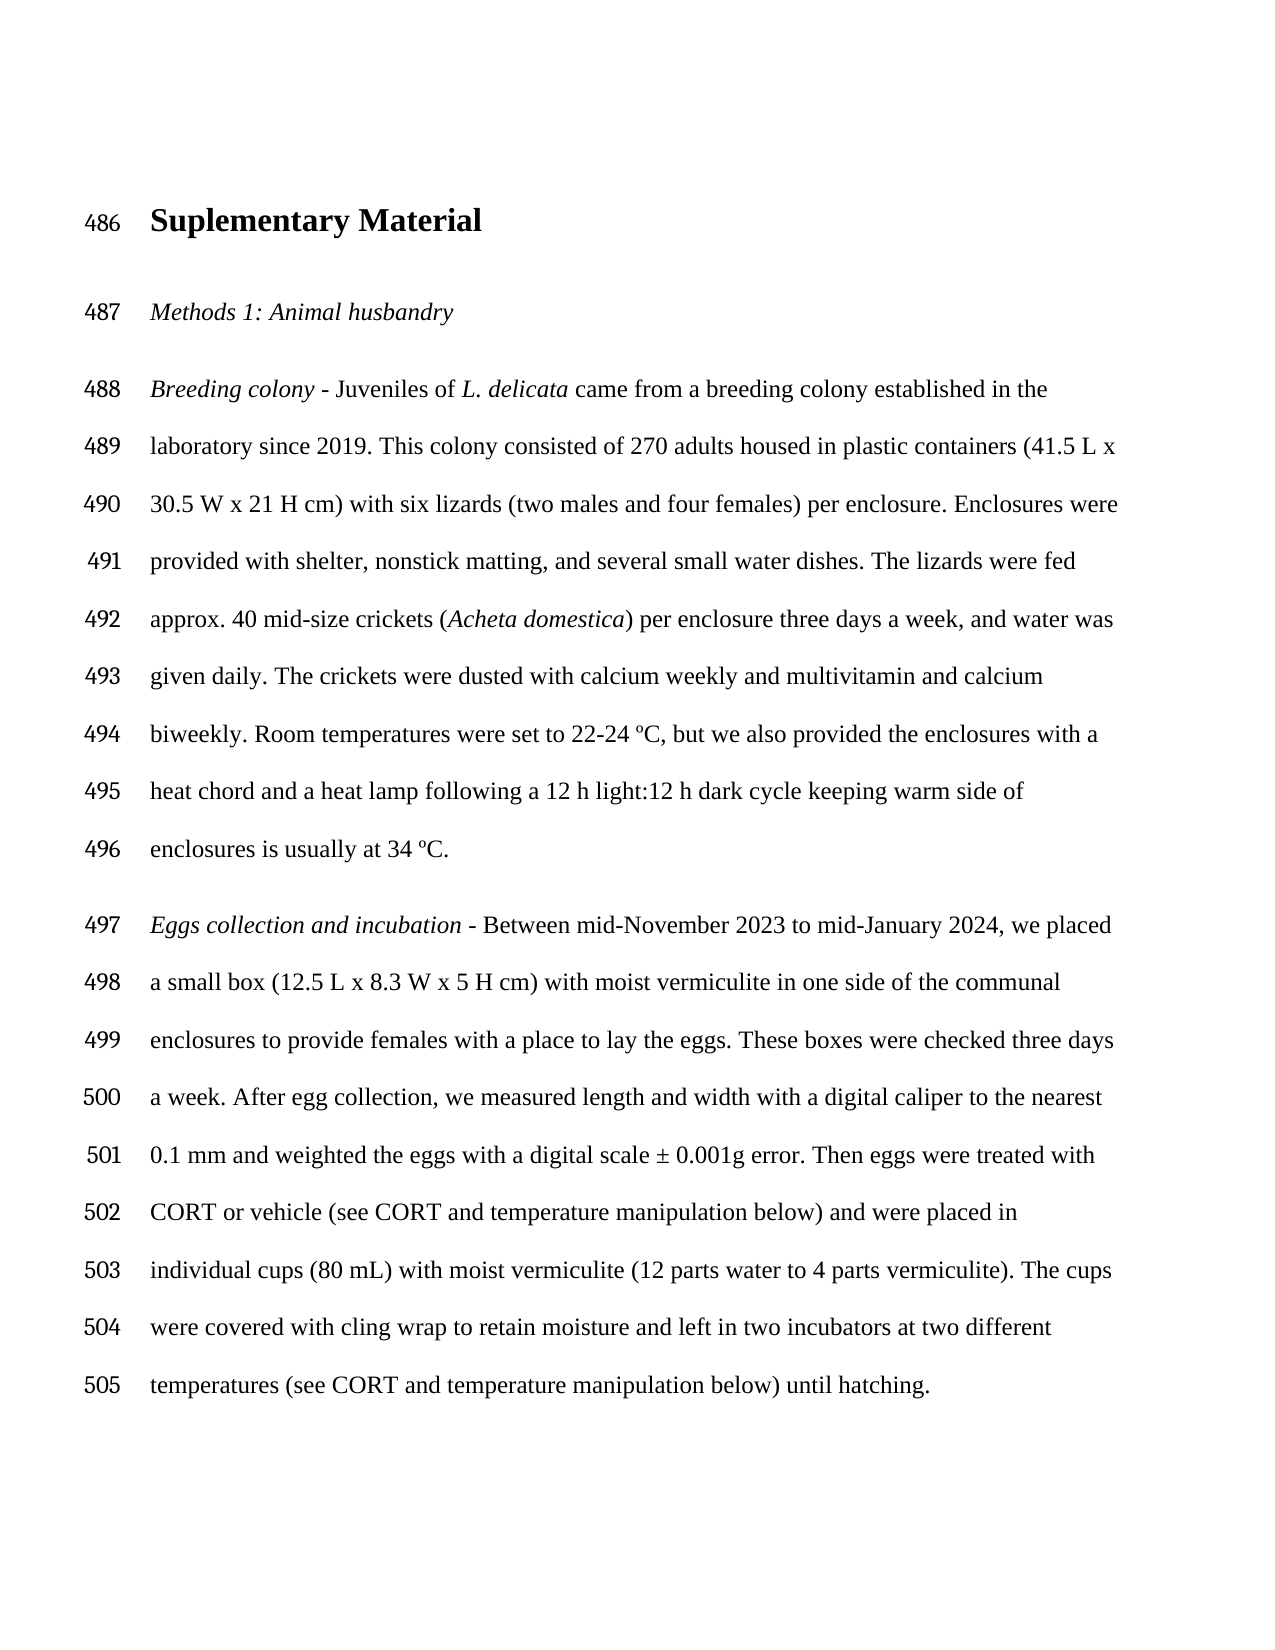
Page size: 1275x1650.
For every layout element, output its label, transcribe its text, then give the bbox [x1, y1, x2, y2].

text Breeding colony - Juveniles of L. delicata came from a breeding colony established in the laboratory since 2019. This colony consisted of 270 adults housed in plastic containers (41.5 L x 30.5 W x 21 H cm) with six lizards (two males and four females) per enclosure. Enclosures were provided with shelter, nonstick matting, and several small water dishes. The lizards were fed approx. 40 mid-size crickets (Acheta domestica) per enclosure three days a week, and water was given daily. The crickets were dusted with calcium weekly and multivitamin and calcium biweekly. Room temperatures were set to 22-24 ºC, but we also provided the enclosures with a heat chord and a heat lamp following a 12 h light:12 h dark cycle keeping warm side of enclosures is usually at 34 ºC. [150, 374, 1125, 862]
subtitle Suplementary Material [150, 200, 1125, 238]
text Eggs collection and incubation - Between mid-November 2023 to mid-January 2024, we placed a small box (12.5 L x 8.3 W x 5 H cm) with moist vermiculite in one side of the communal enclosures to provide females with a place to lay the eggs. These boxes were checked three days a week. After egg collection, we measured length and width with a digital caliper to the nearest 0.1 mm and weighted the eggs with a digital scale ± 0.001g error. Then eggs were treated with CORT or vehicle (see CORT and temperature manipulation below) and were placed in individual cups (80 mL) with moist vermiculite (12 parts water to 4 parts vermiculite). The cups were covered with cling wrap to retain moisture and left in two incubators at two different temperatures (see CORT and temperature manipulation below) until hatching. [150, 910, 1125, 1399]
subtitle Methods 1: Animal husbandry [150, 297, 1125, 326]
